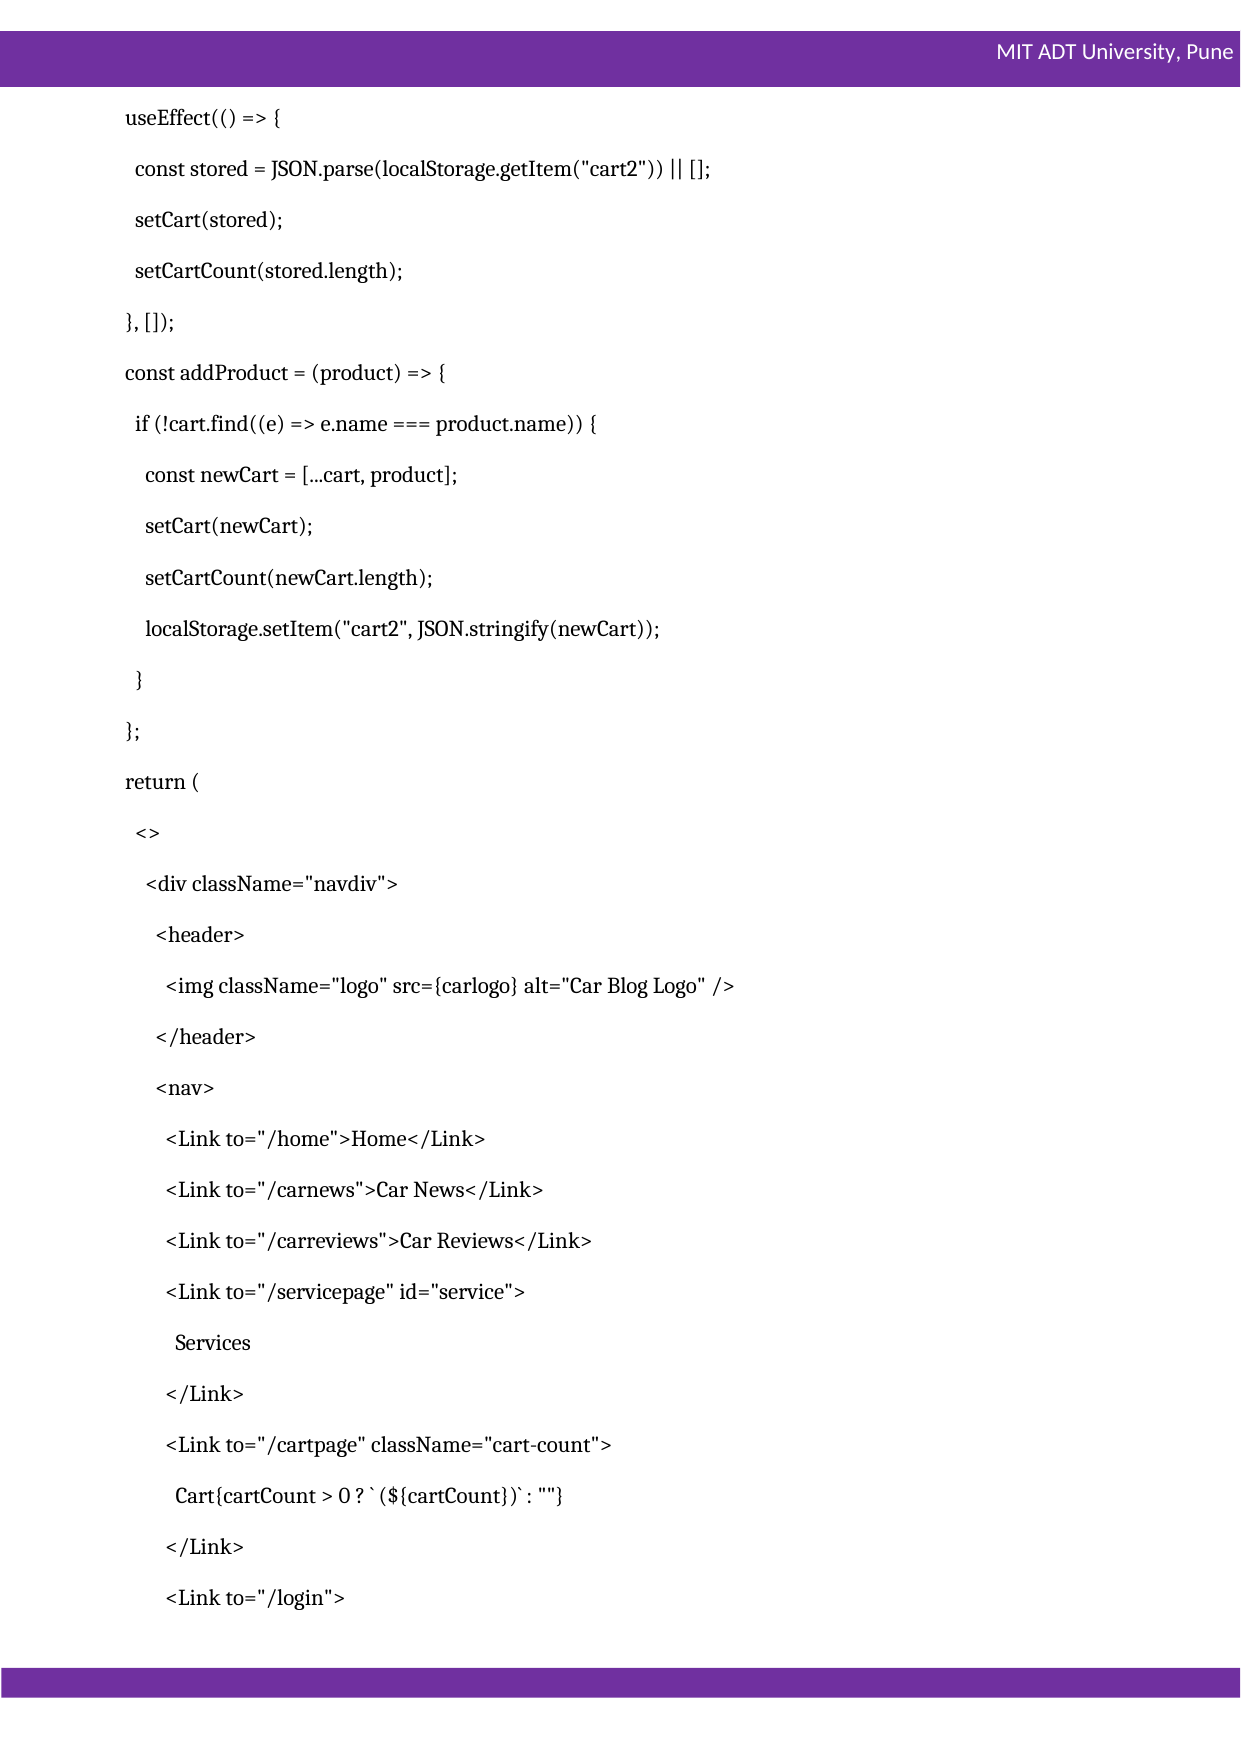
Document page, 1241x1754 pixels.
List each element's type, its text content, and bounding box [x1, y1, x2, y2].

text useEffect(() => { [120, 105, 1195, 131]
text <nav> [120, 1075, 1195, 1101]
text <div className="navdiv"> [120, 871, 1195, 897]
text <Link to="/home">Home</Link> [120, 1126, 1195, 1152]
text const stored = JSON.parse(localStorage.getItem("cart2")) || []; [120, 156, 1195, 182]
text }; [120, 717, 1195, 744]
text const addProduct = (product) => { [120, 360, 1195, 387]
text </header> [120, 1024, 1195, 1050]
text Services [120, 1330, 1195, 1356]
text setCartCount(newCart.length); [120, 564, 1195, 591]
text <Link to="/login"> [120, 1585, 1195, 1612]
text if (!cart.find((e) => e.name === product.name)) { [120, 411, 1195, 438]
text <Link to="/carnews">Car News</Link> [120, 1177, 1195, 1203]
text localStorage.setItem("cart2", JSON.stringify(newCart)); [120, 615, 1195, 642]
text </Link> [120, 1381, 1195, 1407]
text <Link to="/cartpage" className="cart-count"> [120, 1432, 1195, 1458]
text </Link> [120, 1534, 1195, 1561]
text const newCart = [...cart, product]; [120, 462, 1195, 489]
text <Link to="/carreviews">Car Reviews</Link> [120, 1228, 1195, 1254]
text setCartCount(stored.length); [120, 258, 1195, 284]
text setCart(stored); [120, 207, 1195, 233]
text return ( [120, 768, 1195, 795]
text <Link to="/servicepage" id="service"> [120, 1279, 1195, 1305]
text } [120, 666, 1195, 693]
text <img className="logo" src={carlogo} alt="Car Blog Logo" /> [120, 973, 1195, 999]
text <> [120, 819, 1195, 846]
text }, []); [120, 309, 1195, 336]
text <header> [120, 922, 1195, 948]
text setCart(newCart); [120, 513, 1195, 540]
text Cart{cartCount > 0 ? ` (${cartCount})` : ""} [120, 1483, 1195, 1509]
